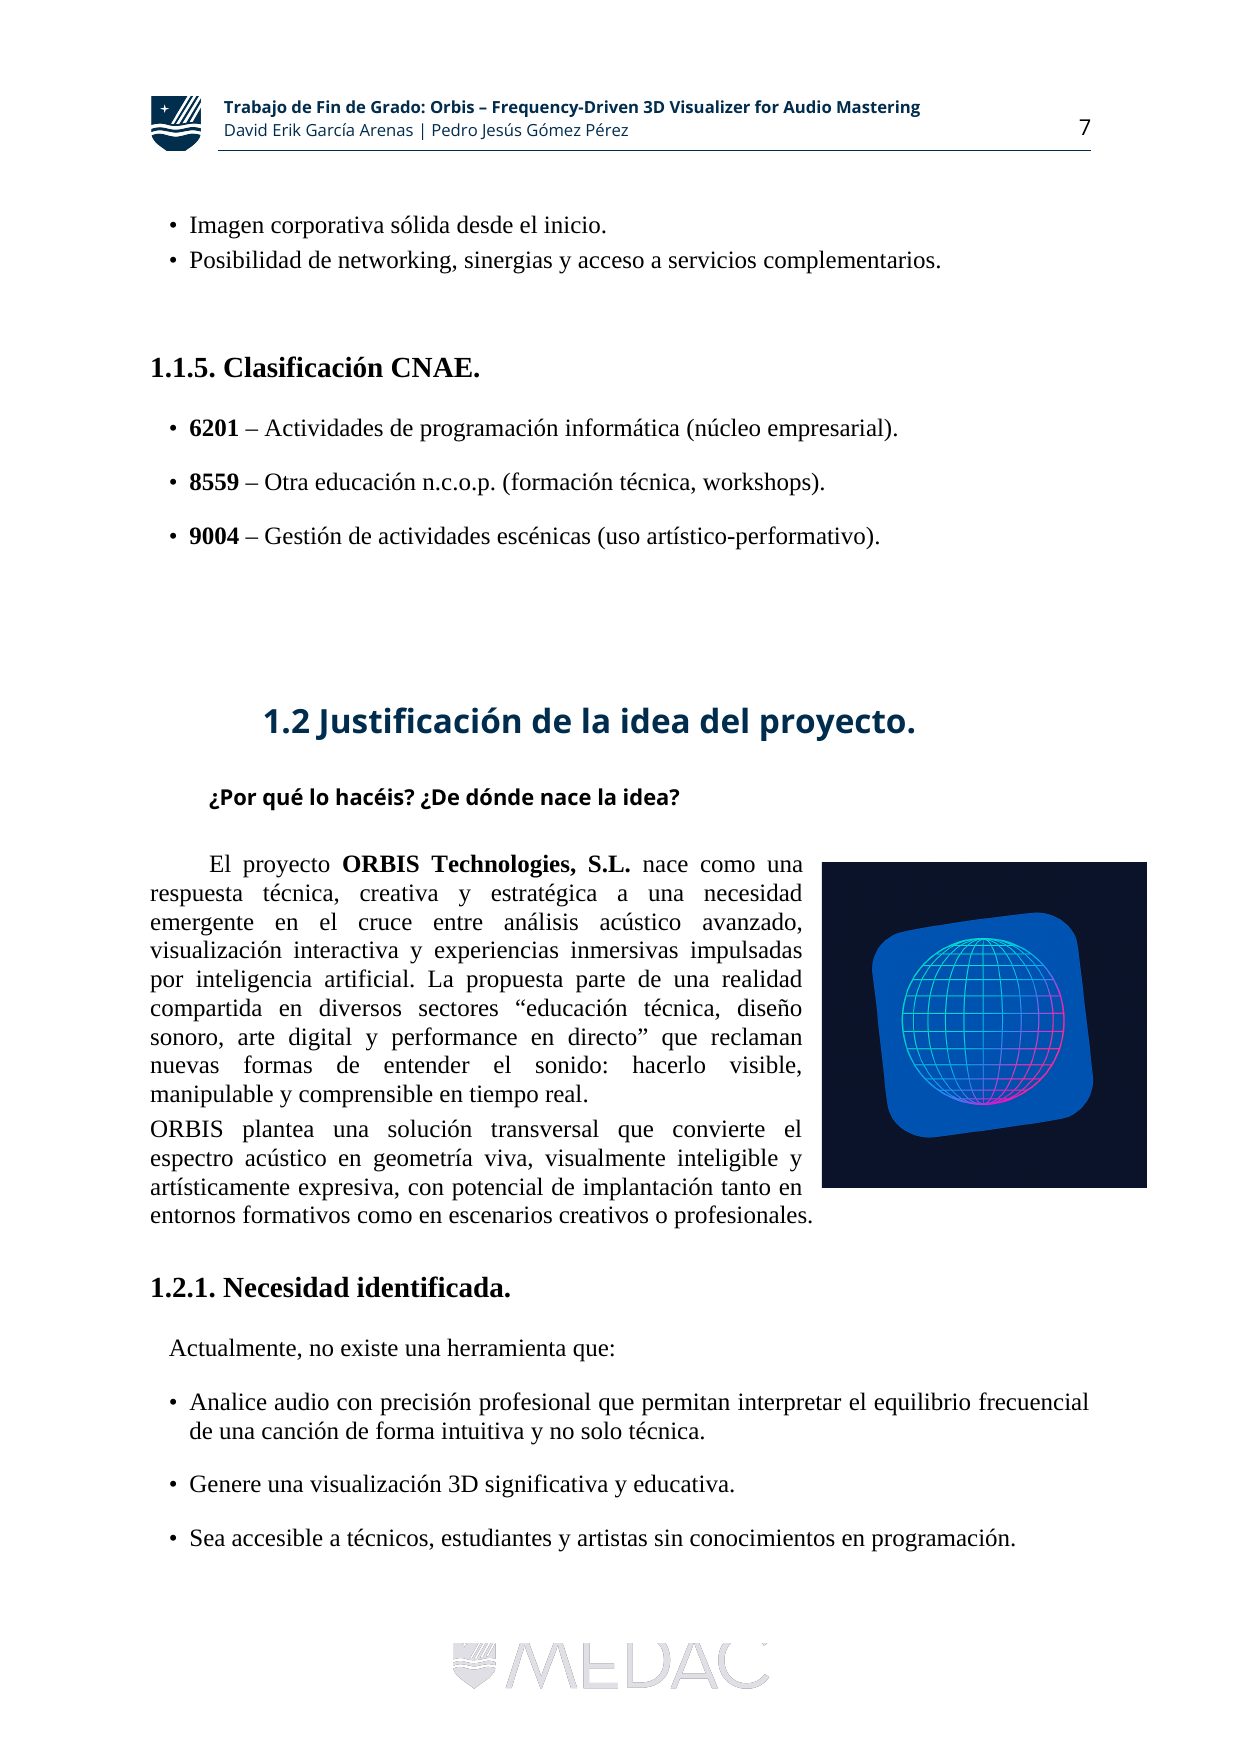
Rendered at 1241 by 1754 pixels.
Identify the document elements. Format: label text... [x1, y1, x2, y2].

text Actualmente, no existe una herramienta que: [150, 1333, 1090, 1362]
list 8559 – Otra educación n.c.o.p. (formación técnica, workshops). [169, 467, 1090, 496]
text 1.2.1. Necesidad identificada. [150, 1271, 1090, 1304]
picture [821, 862, 1147, 1188]
subtitle 1.2 Justificación de la idea del proyecto. [262, 698, 1090, 744]
list 9004 – Gestión de actividades escénicas (uso artístico-performativo). [169, 521, 1090, 549]
picture [138, 79, 209, 173]
list Imagen corporativa sólida desde el inicio. [169, 211, 1090, 239]
list Sea accesible a técnicos, estudiantes y artistas sin conocimientos en programación. [169, 1523, 1090, 1552]
text ORBIS plantea una solución transversal que convierte el espectro acústico en geometría viva, visualmente inteligible y artísticamente expresiva, con potencial de implantación tanto en entornos formativos como en escenarios creativos o profesionales. [150, 1114, 1090, 1229]
text El proyecto ORBIS Technologies, S.L. nace como una respuesta técnica, creativa y estratégica a una necesidad emergente en el cruce entre análisis acústico avanzado, visualización interactiva y experiencias inmersivas impulsadas por inteligencia artificial. La propuesta parte de una realidad compartida en diversos sectores “educación técnica, diseño sonoro, arte digital y performance en directo” que reclaman nuevas formas de entender el sonido: hacerlo visible, manipulable y comprensible en tiempo real. [150, 849, 1090, 1108]
picture [428, 1643, 794, 1699]
list Genere una visualización 3D significativa y educativa. [169, 1469, 1090, 1498]
list 6201 – Actividades de programación informática (núcleo empresarial). [169, 413, 1090, 442]
text ¿Por qué lo hacéis? ¿De dónde nace la idea? [150, 782, 1090, 811]
list Posibilidad de networking, sinergias y acceso a servicios complementarios. [169, 246, 1090, 274]
list Analice audio con precisión profesional que permitan interpretar el equilibrio frecuencial de una canción de forma intuitiva y no solo técnica. [169, 1387, 1090, 1444]
text 1.1.5. Clasificación CNAE. [150, 351, 1090, 384]
